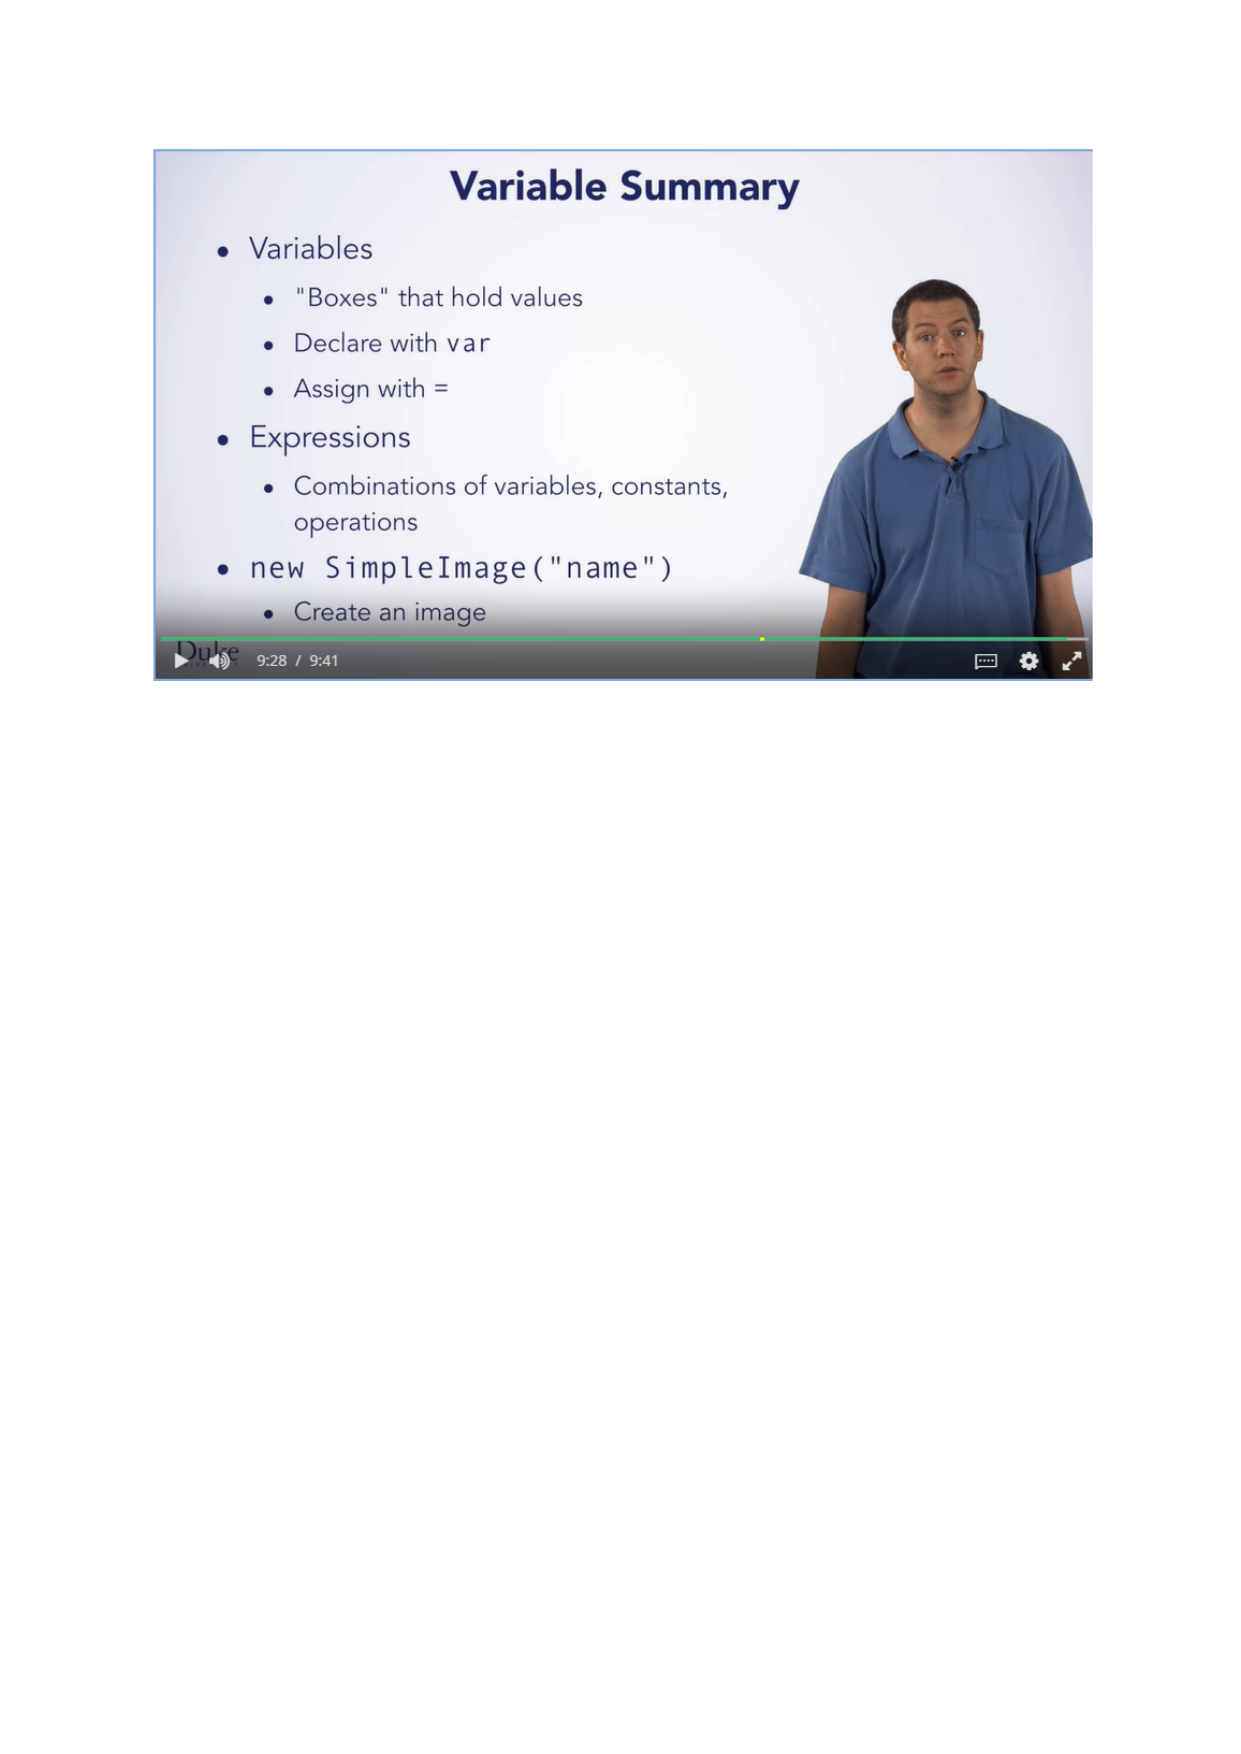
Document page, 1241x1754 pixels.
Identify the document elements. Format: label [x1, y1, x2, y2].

picture [147, 147, 1093, 681]
